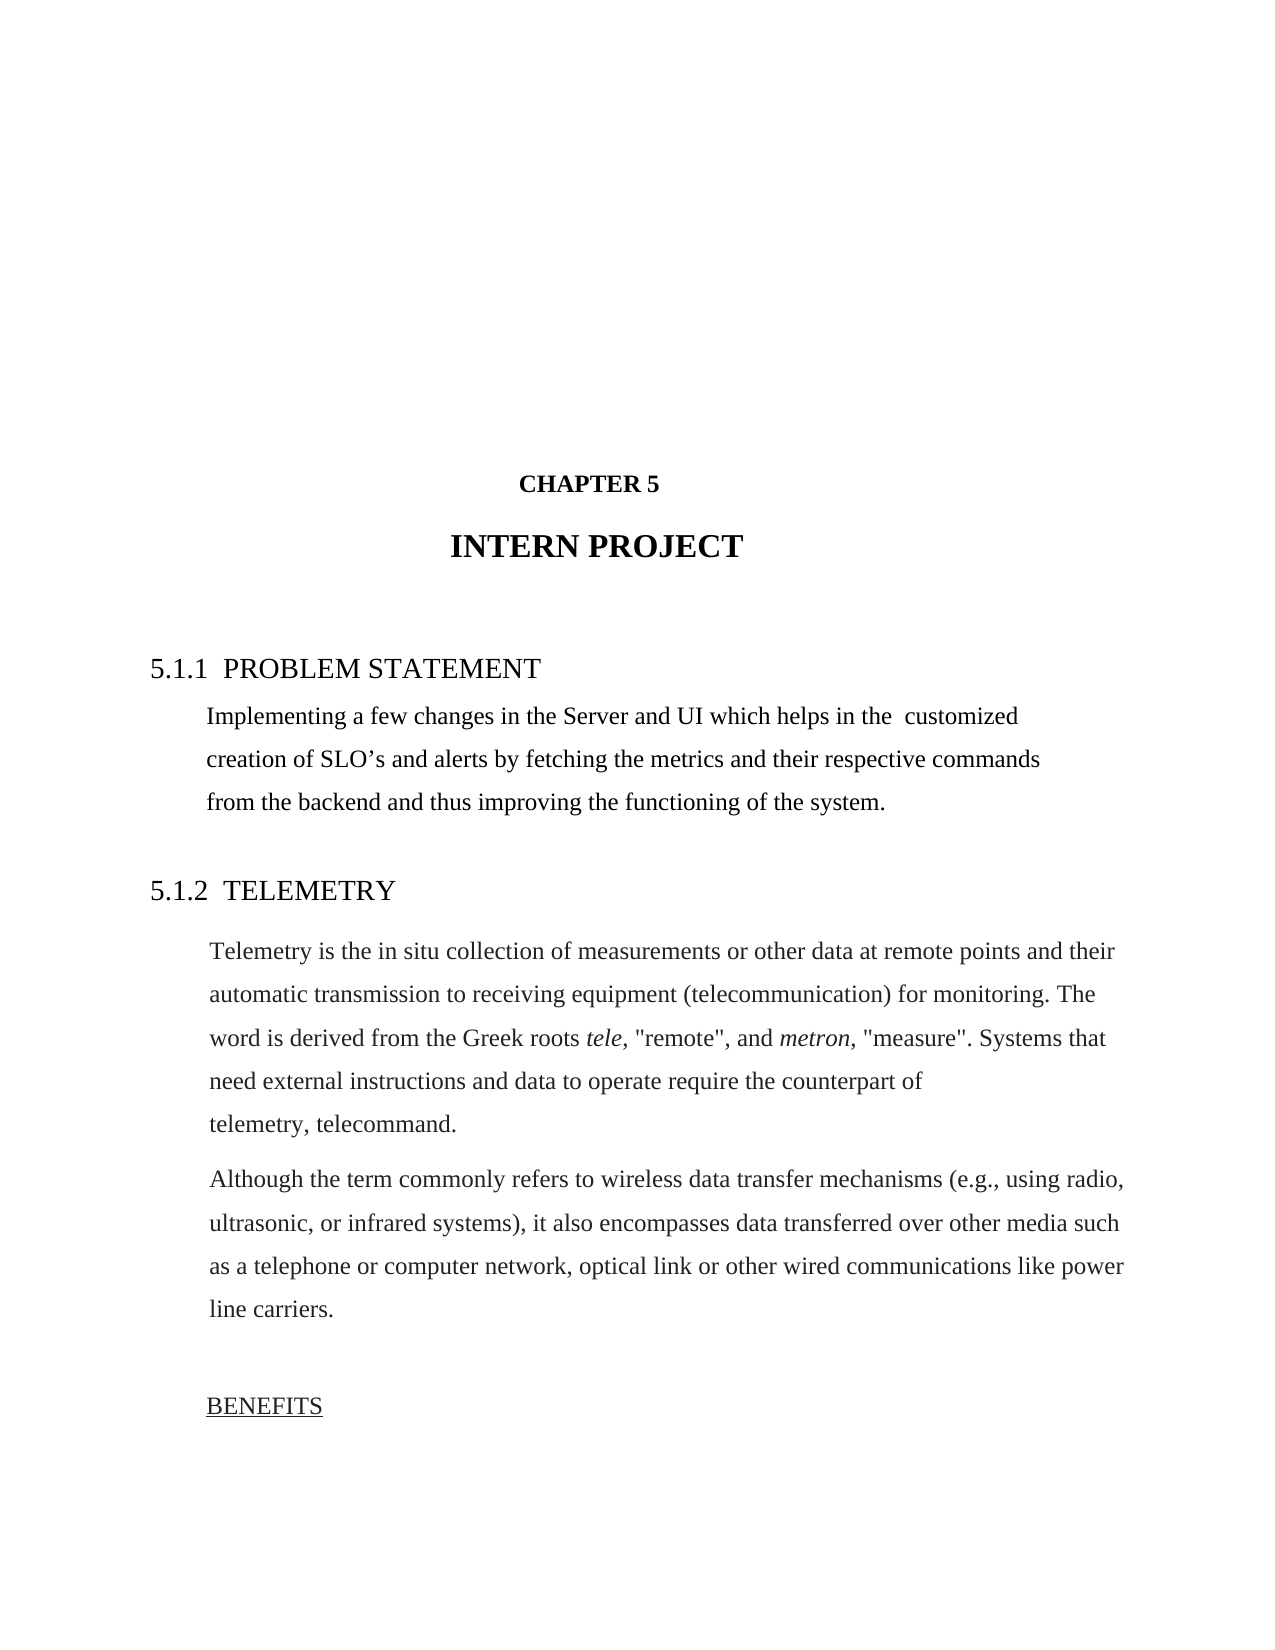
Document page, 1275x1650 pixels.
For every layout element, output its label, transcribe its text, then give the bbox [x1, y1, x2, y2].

text Although the term commonly refers to wireless data transfer mechanisms (e.g., using radio, ultrasonic, or infrared systems), it also encompasses data transferred over other media such as a telephone or computer network, optical link or other wired communications like power line carriers. [209, 1164, 1125, 1323]
list from the backend and thus improving the functioning of the system. [150, 787, 1125, 816]
list 5.1.1 PROBLEM STATEMENT [150, 651, 1125, 684]
text Telemetry is the in situ collection of measurements or other data at remote points and their automatic transmission to receiving equipment (telecommunication) for monitoring. The word is derived from the Greek roots tele, "remote", and metron, "measure". Systems that need external instructions and data to operate require the counterpart of telemetry, telecommand. [209, 936, 1125, 1138]
list 5.1.2 TELEMETRY [150, 873, 1125, 907]
list creation of SLO’s and alerts by fetching the metrics and their respective commands [150, 744, 1125, 773]
text BENEFITS [150, 1391, 1125, 1419]
text INTERN PROJECT [150, 526, 1125, 564]
list Implementing a few changes in the Server and UI which helps in the customized [150, 701, 1125, 730]
text CHAPTER 5 [150, 469, 1125, 497]
